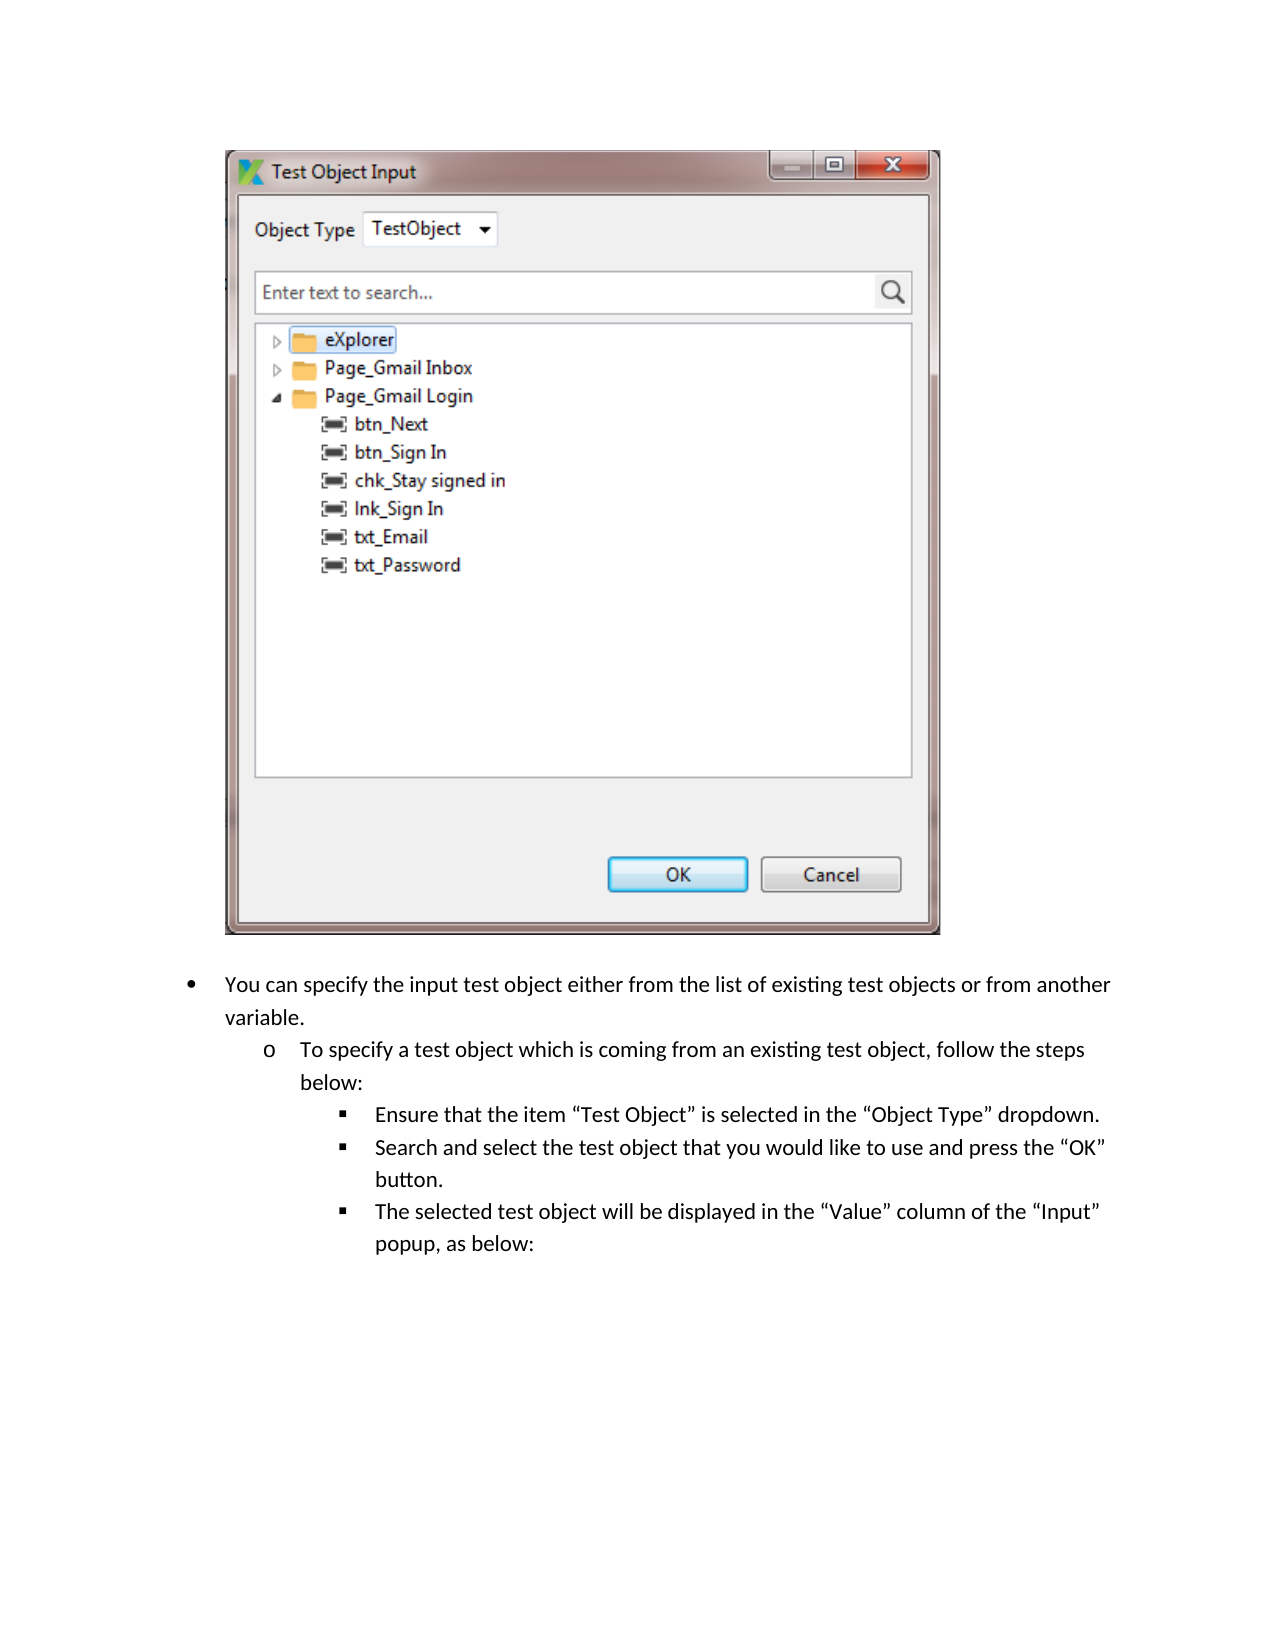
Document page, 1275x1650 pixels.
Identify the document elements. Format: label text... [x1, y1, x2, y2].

picture [225, 150, 941, 935]
list Search and select the test object that you would like to use and press the “OK” button. [337, 1133, 1125, 1193]
list You can specify the input test object either from the list of existing test objects or from another variable. [187, 971, 1125, 1031]
list Ensure that the item “Test Object” is selected in the “Object Type” dropdown. [337, 1101, 1125, 1128]
list The selected test object will be displayed in the “Value” column of the “Input” popup, as below: [337, 1197, 1125, 1257]
list To specify a test object which is coming from an existing test object, follow the steps below: [262, 1035, 1125, 1096]
